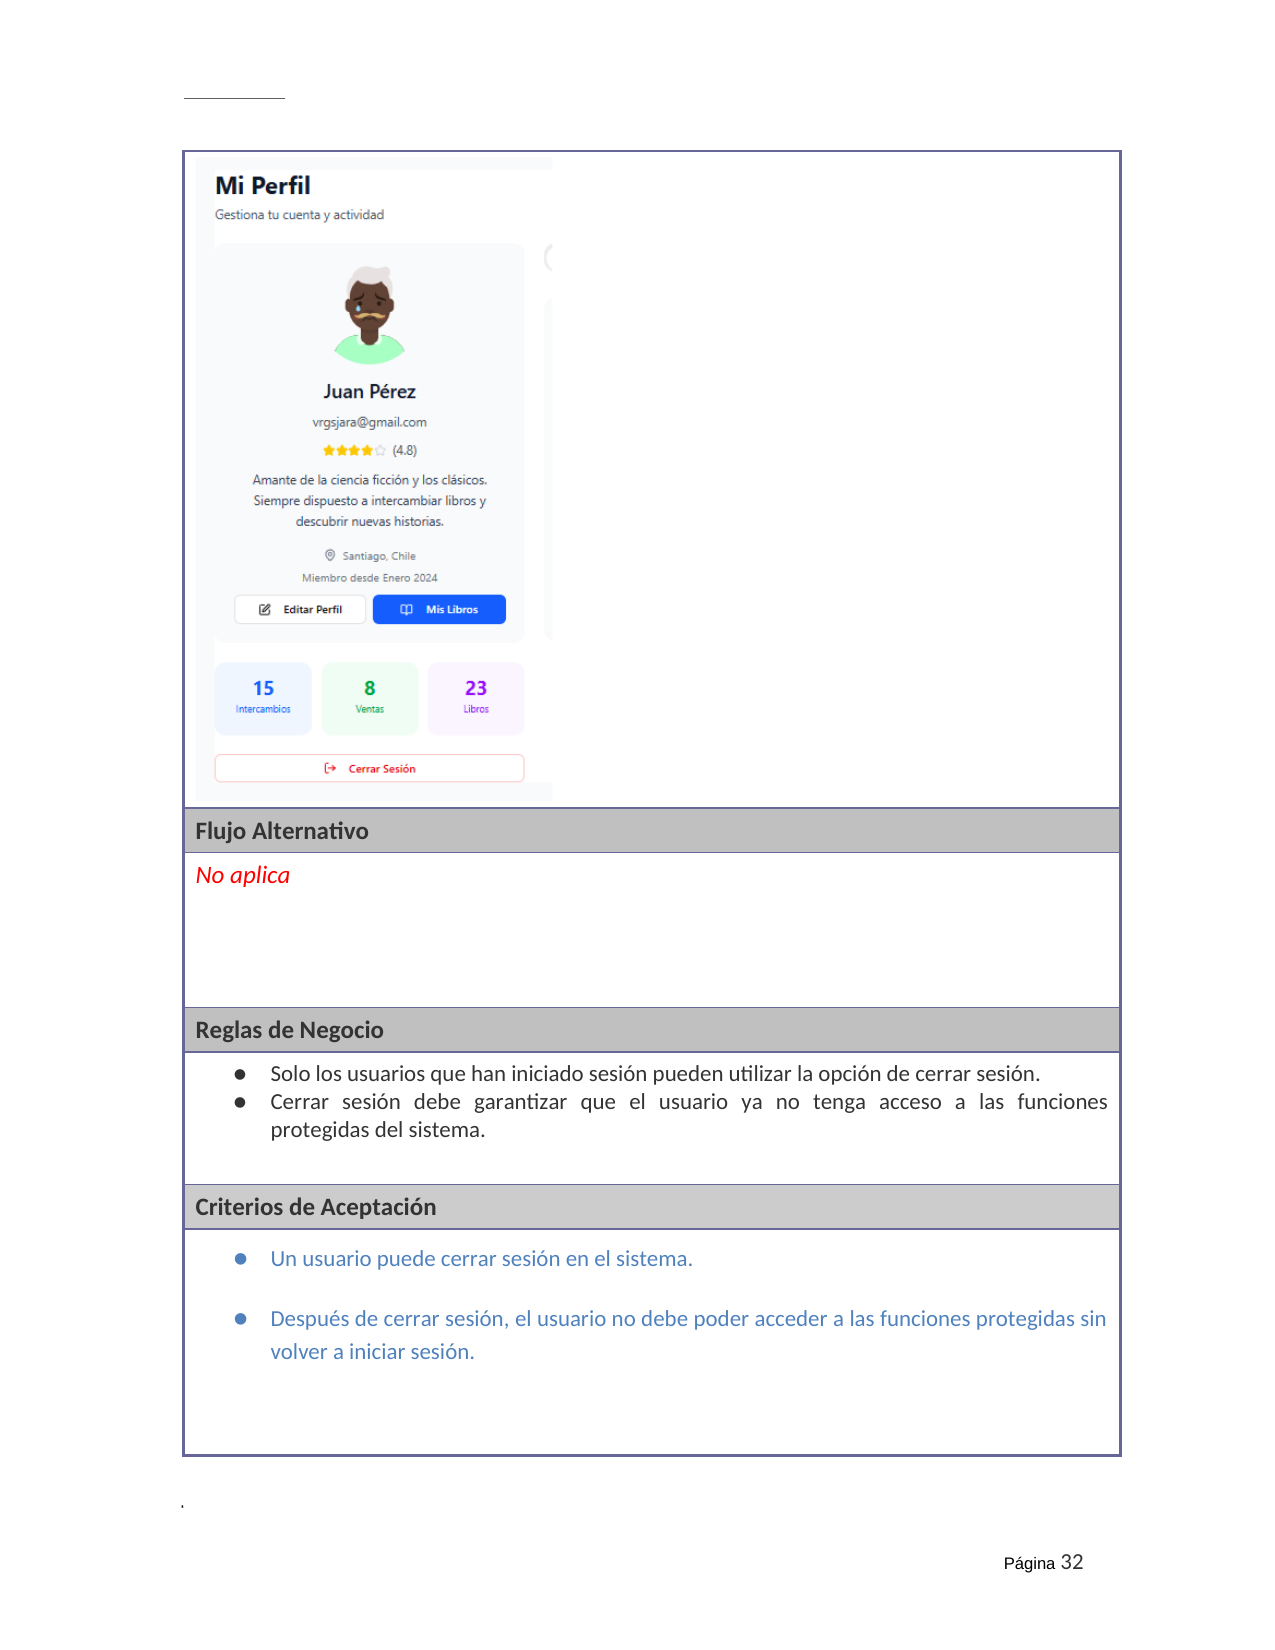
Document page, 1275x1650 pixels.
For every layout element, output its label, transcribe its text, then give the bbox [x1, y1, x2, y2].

table_cell Iniciar sesión El usuario selecciona la opción "Cerrar Sesión" en la interfaz del sistema. El sistema finaliza la sesión del médico. El sistema redirige al usuario a la página de inicio de sesión. [185, 152, 1119, 807]
table_cell Criterios de Aceptación [185, 1185, 1119, 1228]
table_cell Flujo Alternativo [185, 809, 1119, 852]
table_cell Solo los usuarios que han iniciado sesión pueden utilizar la opción de cerrar sesión. Cerrar sesión debe garantizar que el usuario ya no tenga acceso a las funciones protegidas del sistema. [185, 1053, 1119, 1183]
picture [195, 157, 553, 801]
table_cell Un usuario puede cerrar sesión en el sistema. Después de cerrar sesión, el usuario no debe poder acceder a las funciones protegidas sin volver a iniciar sesión. [185, 1230, 1119, 1454]
table_cell Reglas de Negocio [185, 1008, 1119, 1051]
table_cell No aplica [185, 853, 1119, 1007]
